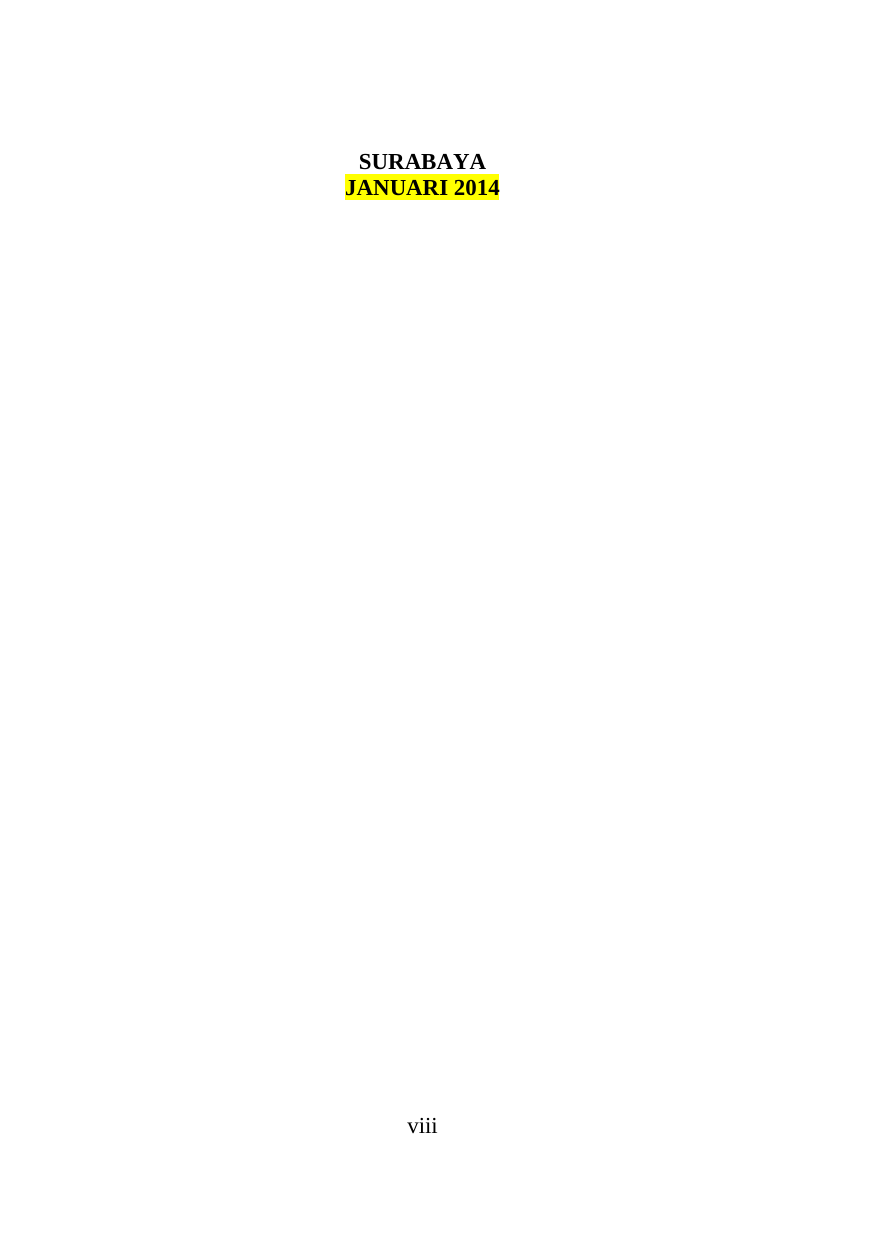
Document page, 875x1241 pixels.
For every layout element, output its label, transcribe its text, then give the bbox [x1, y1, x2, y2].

text Surabaya JANUARI 2014 [118, 148, 726, 200]
